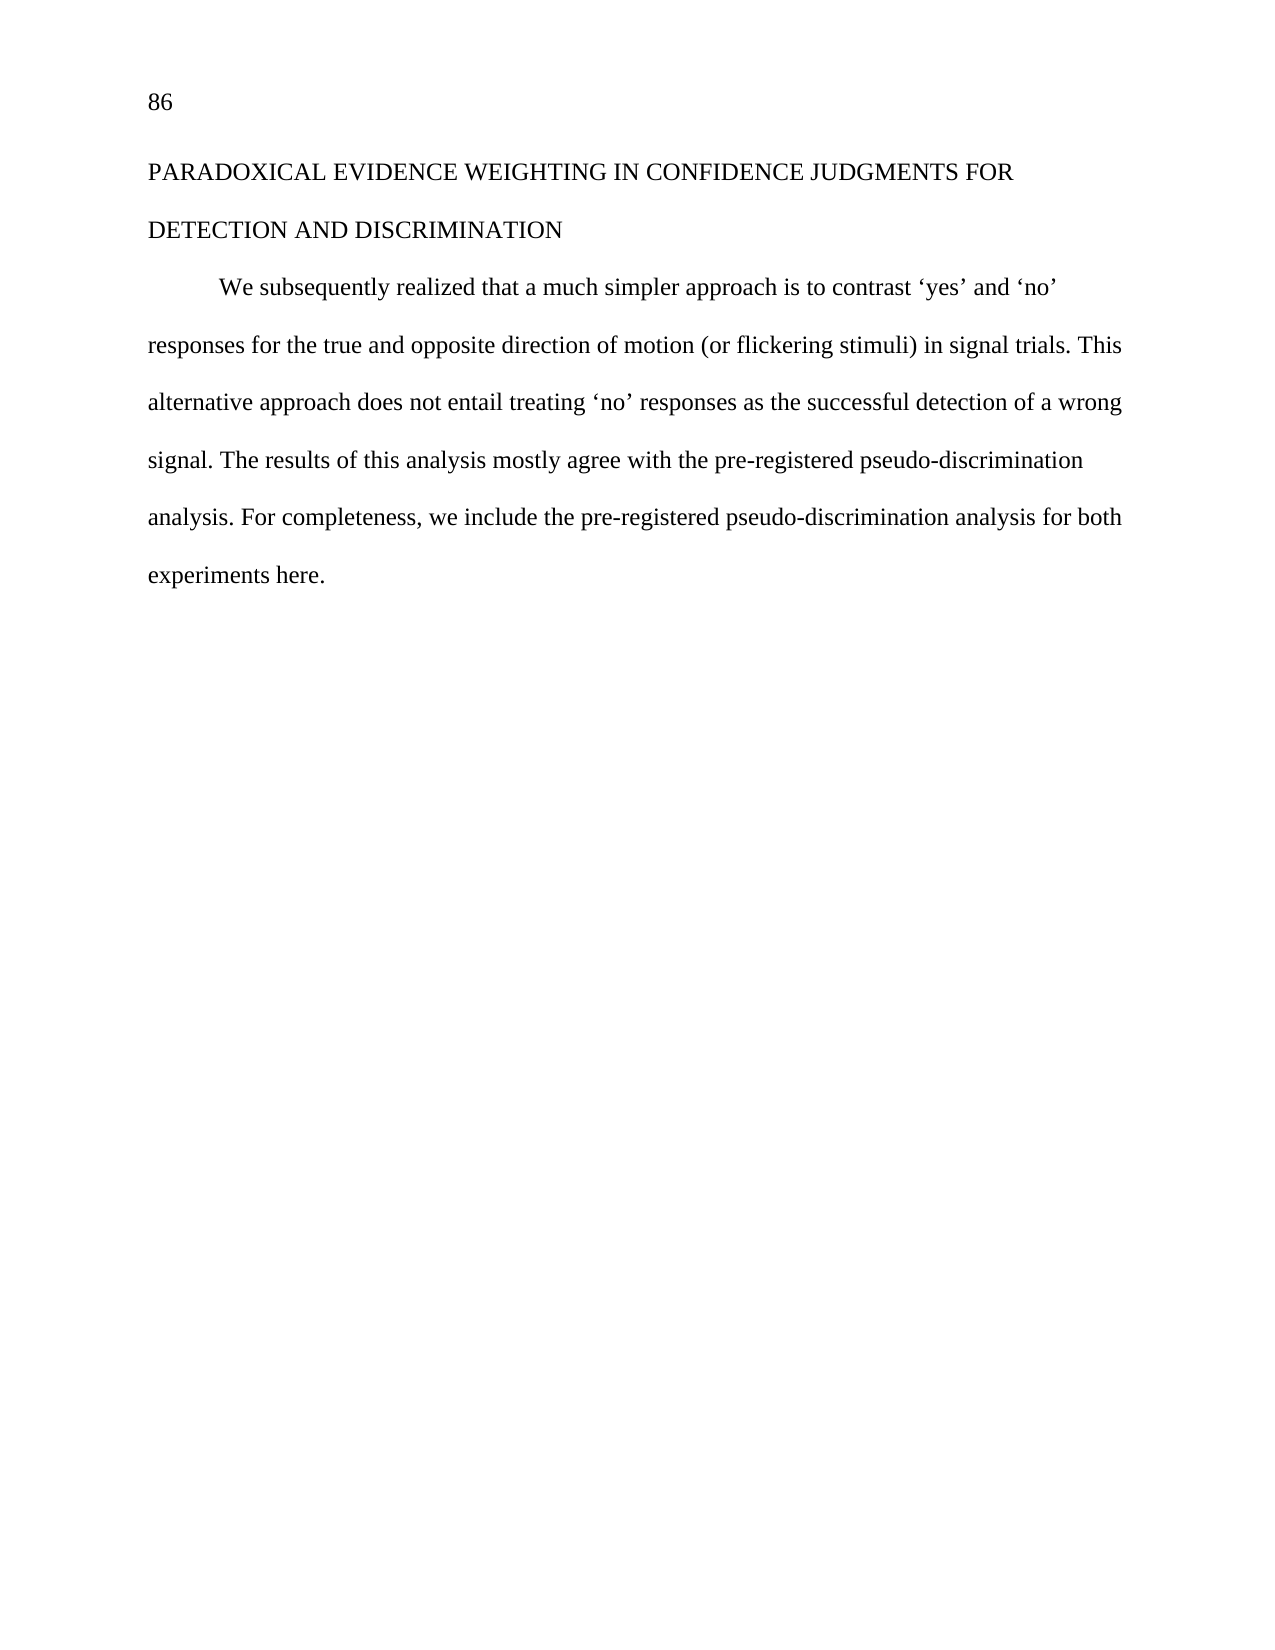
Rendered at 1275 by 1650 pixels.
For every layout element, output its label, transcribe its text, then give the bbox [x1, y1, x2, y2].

text We subsequently realized that a much simpler approach is to contrast ‘yes’ and ‘no’ responses for the true and opposite direction of motion (or flickering stimuli) in signal trials. This alternative approach does not entail treating ‘no’ responses as the successful detection of a wrong signal. The results of this analysis mostly agree with the pre-registered pseudo-discrimination analysis. For completeness, we include the pre-registered pseudo-discrimination analysis for both experiments here. [148, 272, 1127, 589]
